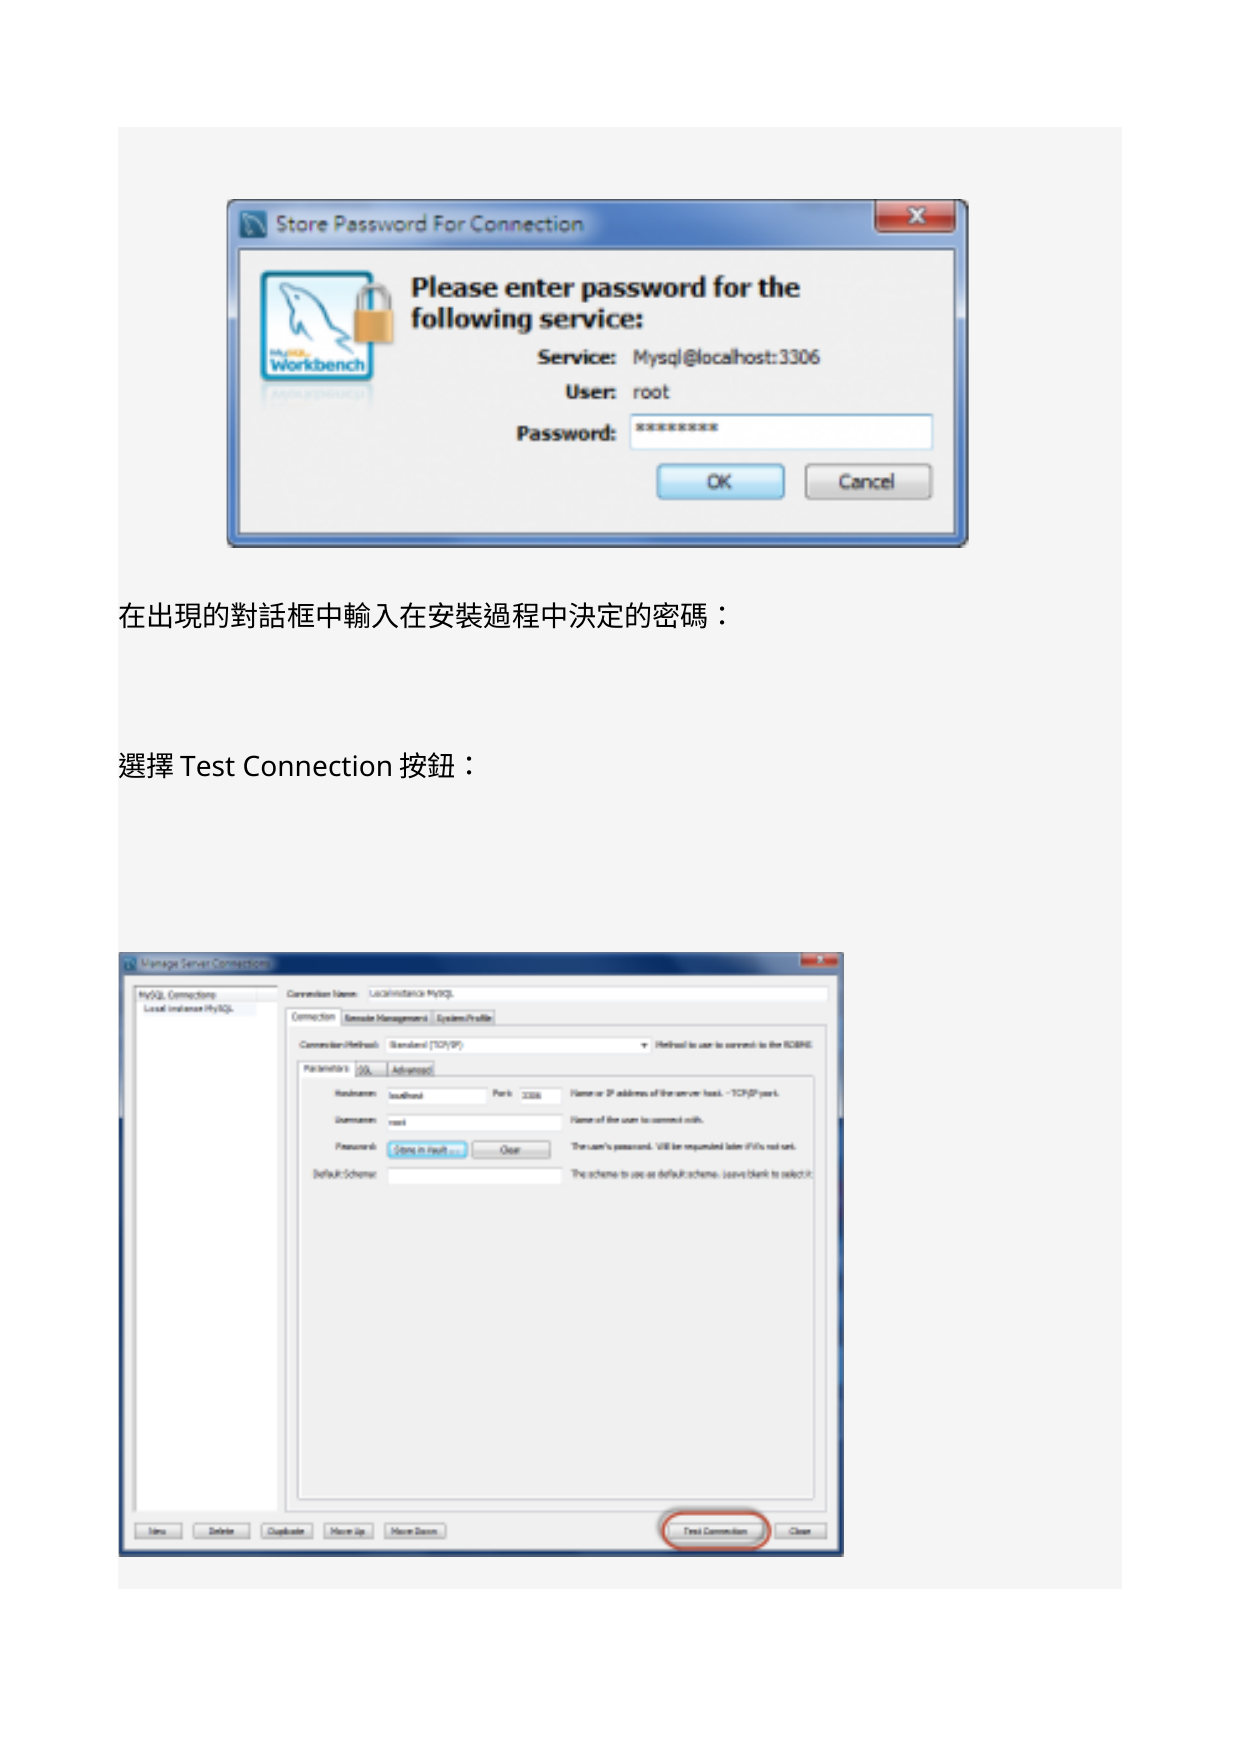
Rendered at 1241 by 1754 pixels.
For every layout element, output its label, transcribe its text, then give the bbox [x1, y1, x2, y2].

text 選擇Test Connection按鈕： [118, 727, 1122, 802]
picture [118, 952, 844, 1557]
picture [226, 199, 969, 548]
